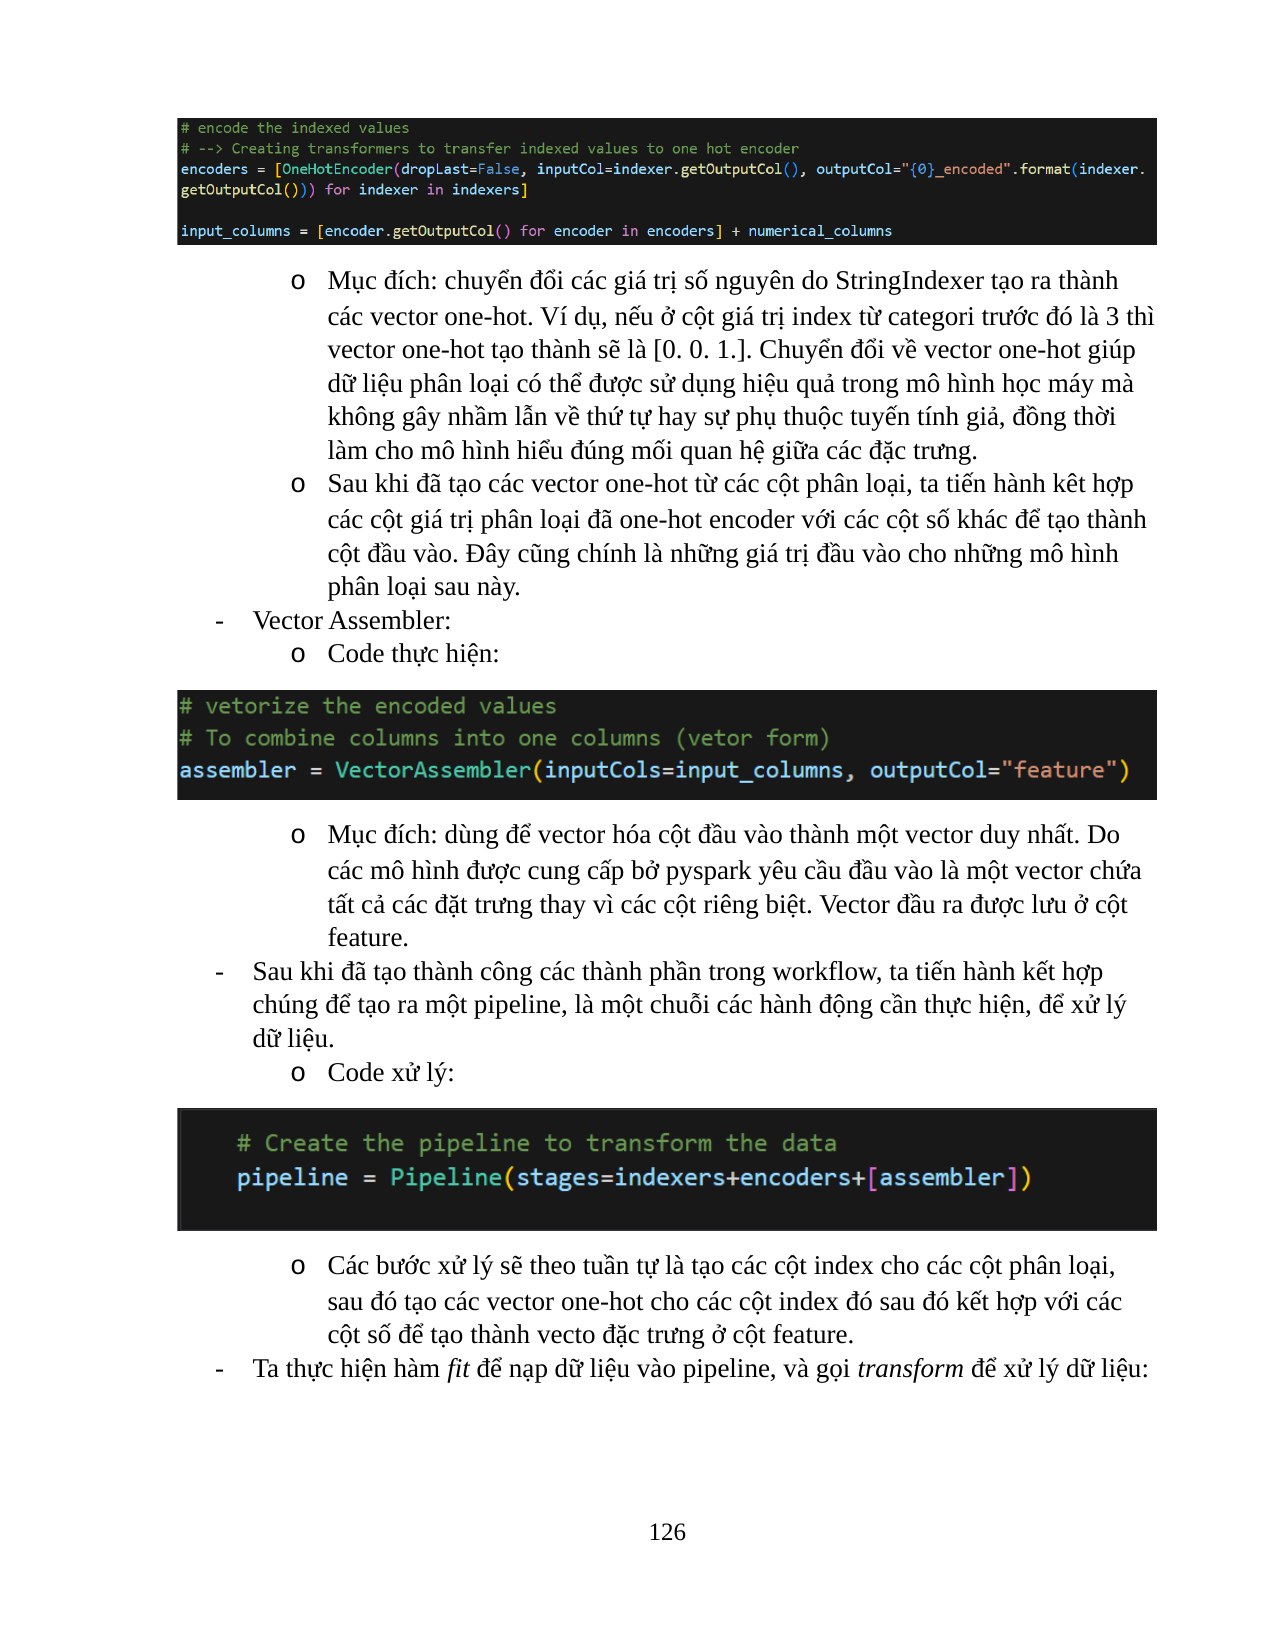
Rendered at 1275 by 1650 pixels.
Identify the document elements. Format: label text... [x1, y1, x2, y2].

list Code xử lý: [290, 1056, 1157, 1089]
picture [177, 1108, 1157, 1231]
list Mục đích: dùng để vector hóa cột đầu vào thành một vector duy nhất. Do các mô hình được cung cấp bở pyspark yêu cầu đầu vào là một vector chứa tất cả các đặt trưng thay vì các cột riêng biệt. Vector đầu ra được lưu ở cột feature. [290, 818, 1157, 953]
picture [177, 118, 1157, 245]
list Ta thực hiện hàm fit để nạp dữ liệu vào pipeline, và gọi transform để xử lý dữ liệu: [215, 1352, 1157, 1383]
list Code thực hiện: [290, 637, 1157, 671]
list Các bước xử lý sẽ theo tuần tự là tạo các cột index cho các cột phân loại, sau đó tạo các vector one-hot cho các cột index đó sau đó kết hợp với các cột số để tạo thành vecto đặc trưng ở cột feature. [290, 1249, 1157, 1350]
picture [177, 690, 1157, 800]
list Sau khi đã tạo thành công các thành phần trong workflow, ta tiến hành kết hợp chúng để tạo ra một pipeline, là một chuỗi các hành động cần thực hiện, để xử lý dữ liệu. [215, 955, 1157, 1053]
list Sau khi đã tạo các vector one-hot từ các cột phân loại, ta tiến hành kêt hợp các cột giá trị phân loại đã one-hot encoder với các cột số khác để tạo thành cột đầu vào. Đây cũng chính là những giá trị đầu vào cho những mô hình phân loại sau này. [290, 467, 1157, 601]
list Vector Assembler: [215, 604, 1157, 635]
list Mục đích: chuyển đổi các giá trị số nguyên do StringIndexer tạo ra thành các vector one-hot. Ví dụ, nếu ở cột giá trị index từ categori trước đó là 3 thì vector one-hot tạo thành sẽ là [0. 0. 1.]. Chuyển đổi về vector one-hot giúp dữ liệu phân loại có thể được sử dụng hiệu quả trong mô hình học máy mà không gây nhầm lẫn về thứ tự hay sự phụ thuộc tuyến tính giả, đồng thời làm cho mô hình hiểu đúng mối quan hệ giữa các đặc trưng. [290, 264, 1157, 465]
